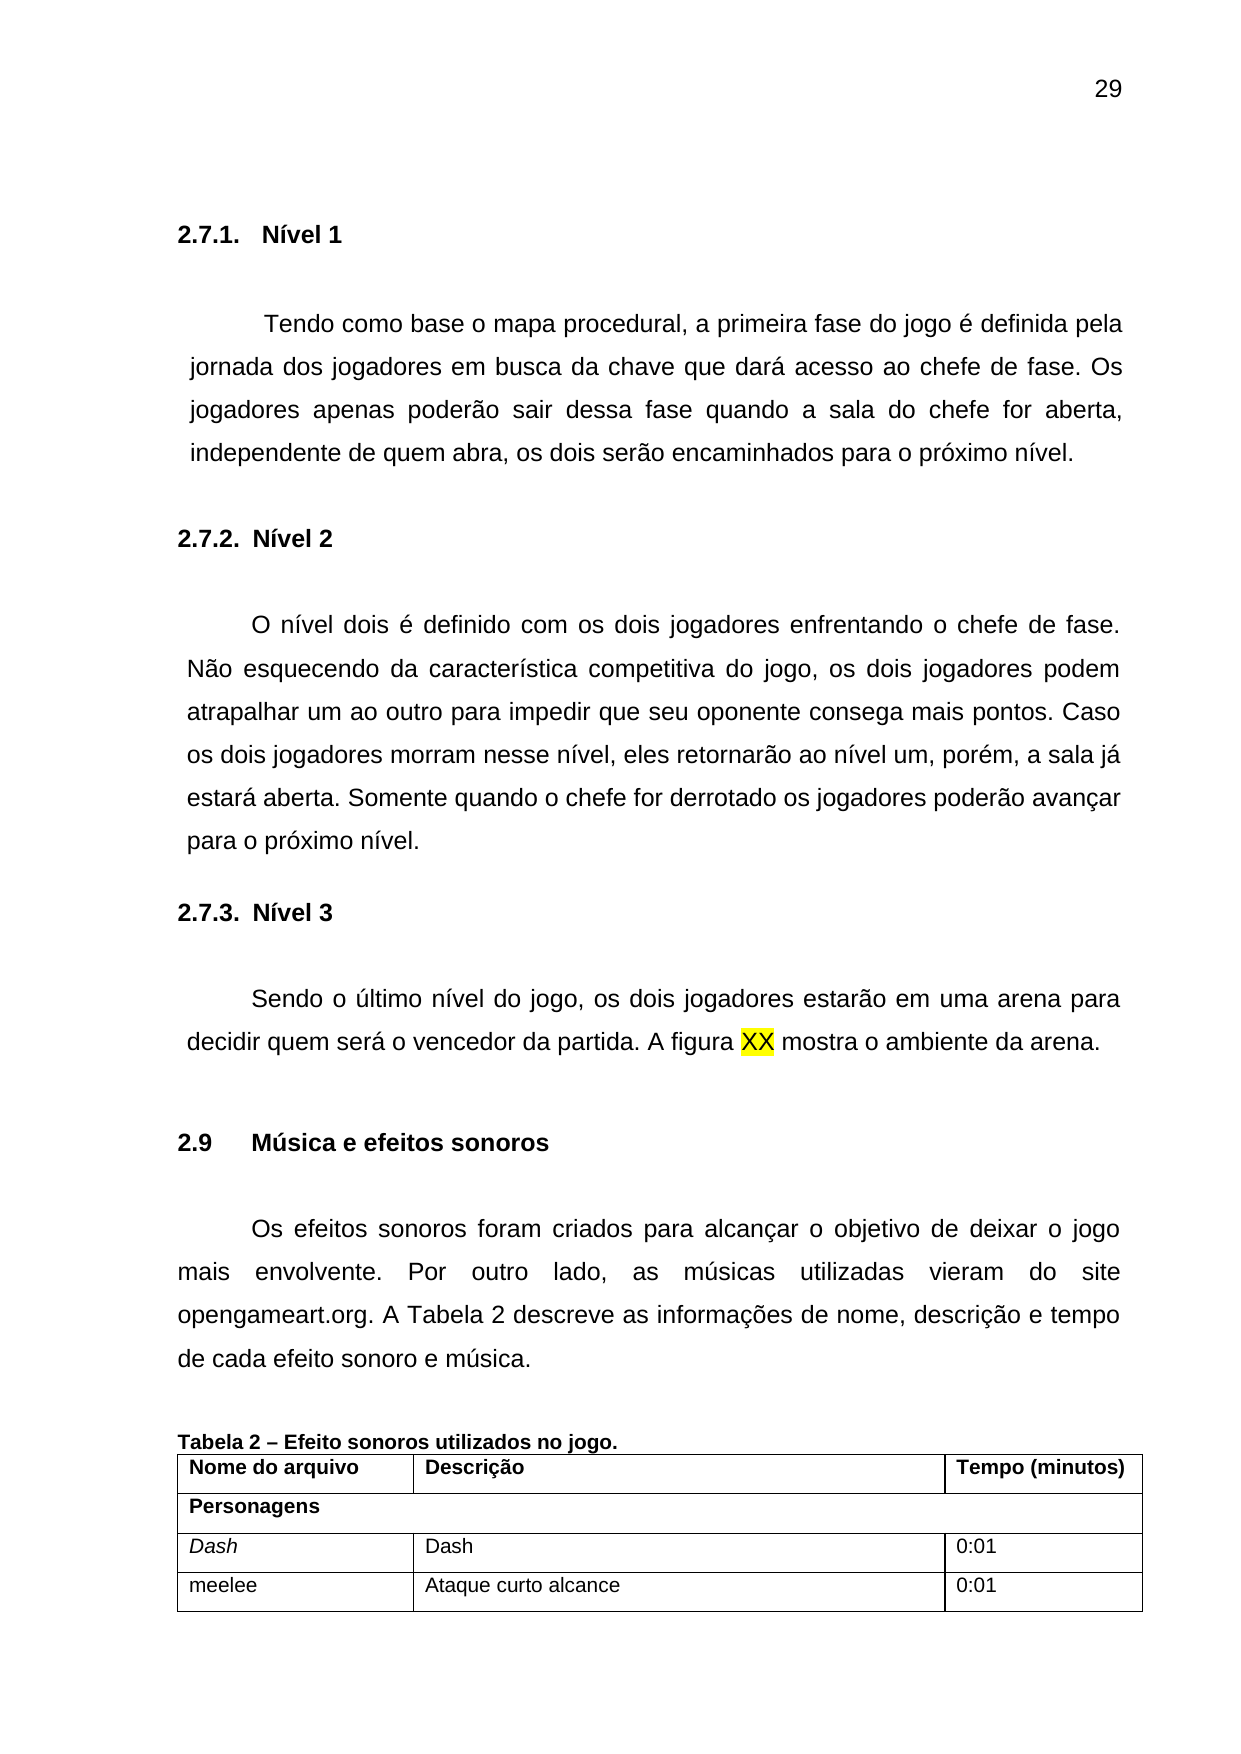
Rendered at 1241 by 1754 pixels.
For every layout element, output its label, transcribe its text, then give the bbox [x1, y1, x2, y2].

text Sendo o último nível do jogo, os dois jogadores estarão em uma arena para decidir quem será o vencedor da partida. A figura XX mostra o ambiente da arena. [187, 984, 1122, 1056]
text Tabela 2 – Efeito sonoros utilizados no jogo. [177, 1430, 1122, 1454]
table_cell 0:01 [946, 1534, 1142, 1572]
table_cell Personagens [178, 1494, 1142, 1532]
table_cell Dash [178, 1534, 413, 1572]
table_header Nome do arquivo [178, 1455, 413, 1493]
table_cell Dash [414, 1534, 944, 1572]
text O nível dois é definido com os dois jogadores enfrentando o chefe de fase. Não esquecendo da característica competitiva do jogo, os dois jogadores podem atrapalhar um ao outro para impedir que seu oponente consega mais pontos. Caso os dois jogadores morram nesse nível, eles retornarão ao nível um, porém, a sala já estará aberta. Somente quando o chefe for derrotado os jogadores poderão avançar para o próximo nível. [187, 611, 1122, 855]
table_cell 0:01 [946, 1573, 1142, 1611]
table_header Tempo (minutos) [946, 1455, 1142, 1493]
text Os efeitos sonoros foram criados para alcançar o objetivo de deixar o jogo mais envolvente. Por outro lado, as músicas utilizadas vieram do site opengameart.org. A Tabela 2 descreve as informações de nome, descrição e tempo de cada efeito sonoro e música. [177, 1214, 1122, 1372]
text Tendo como base o mapa procedural, a primeira fase do jogo é definida pela jornada dos jogadores em busca da chave que dará acesso ao chefe de fase. Os jogadores apenas poderão sair dessa fase quando a sala do chefe for aberta, independente de quem abra, os dois serão encaminhados para o próximo nível. [190, 309, 1124, 467]
subtitle Nível 3 [177, 898, 1122, 927]
subtitle Nível 2 [177, 524, 1122, 553]
subtitle Nível 1 [177, 220, 1122, 249]
table_header Descrição [414, 1455, 944, 1493]
table_cell Ataque curto alcance [414, 1573, 944, 1611]
table_cell meelee [178, 1573, 413, 1611]
subtitle 2.9 Música e efeitos sonoros [177, 1128, 1122, 1157]
